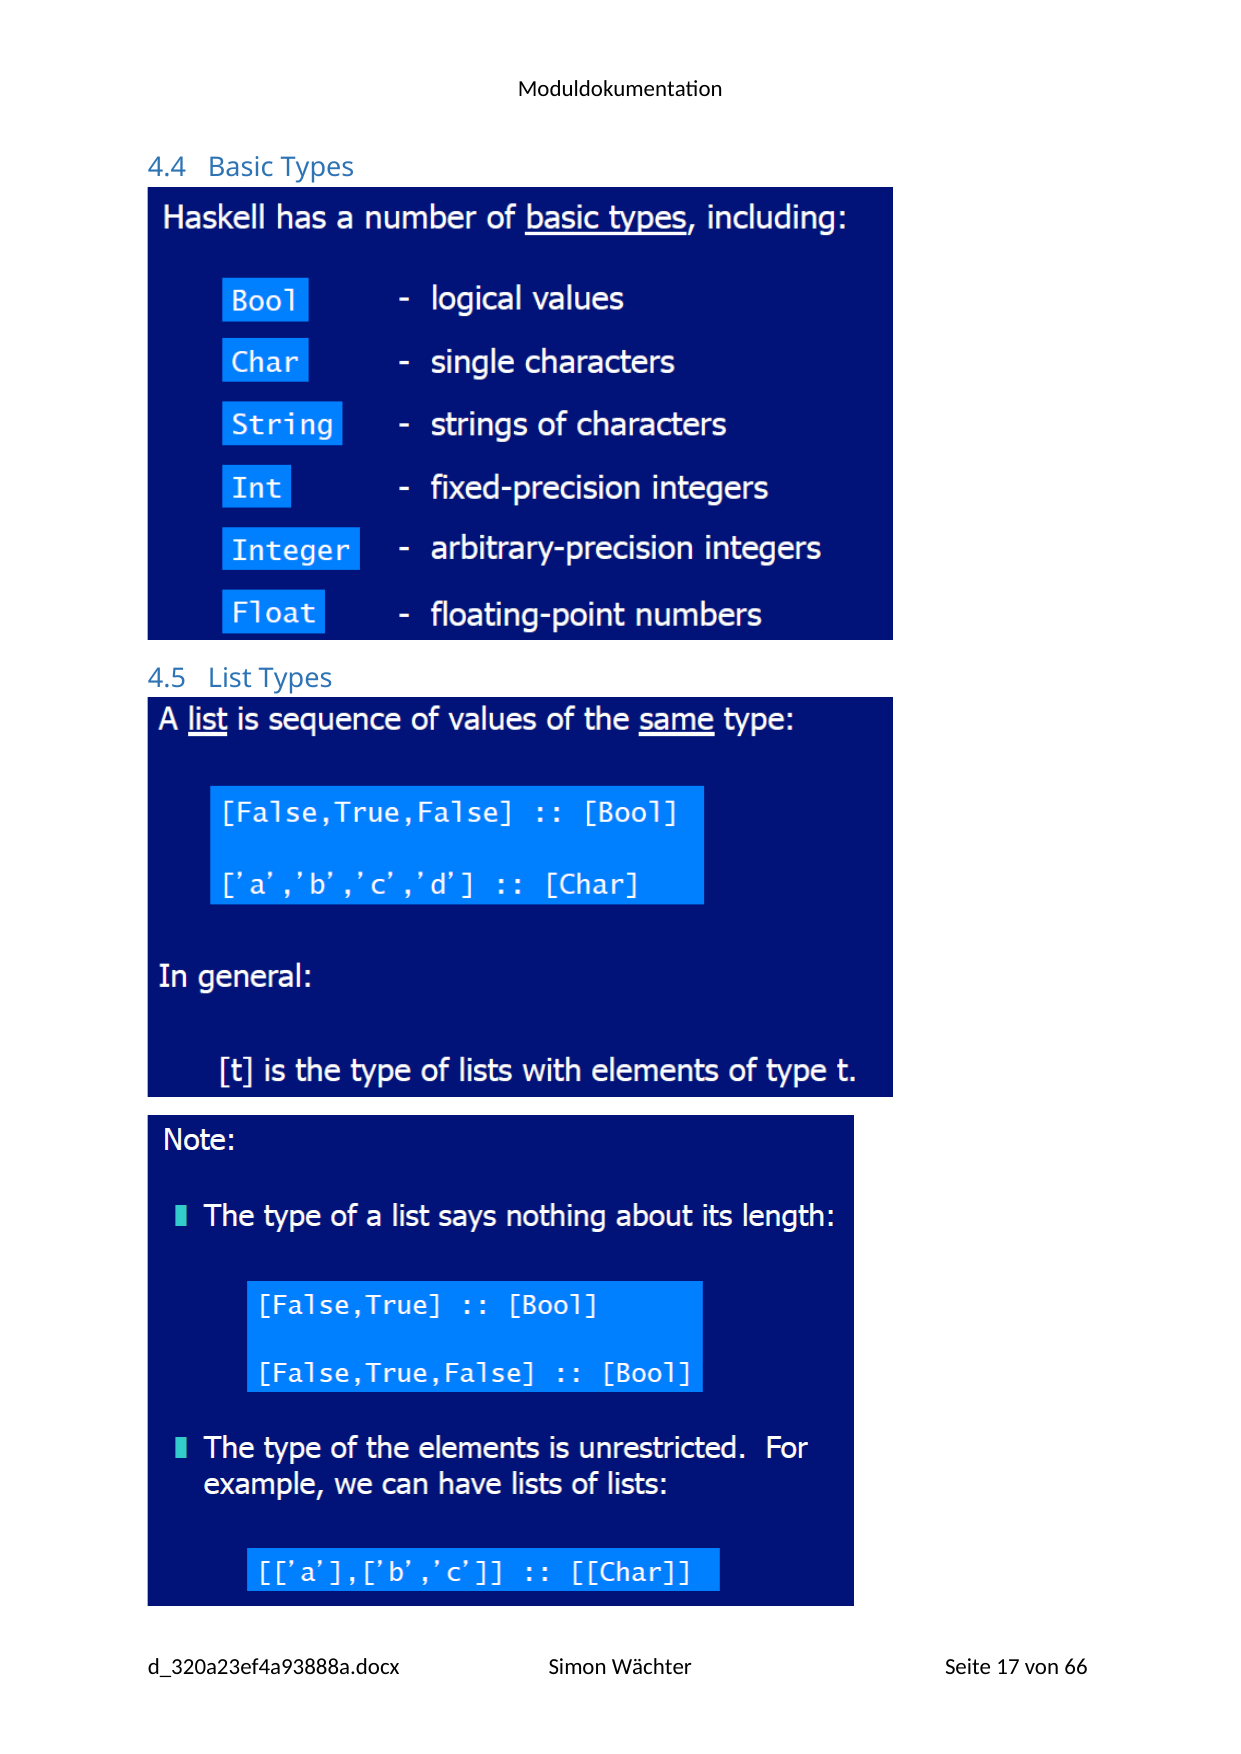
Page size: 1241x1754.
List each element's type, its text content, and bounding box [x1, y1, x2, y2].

picture [147, 187, 893, 640]
picture [147, 697, 893, 1097]
subtitle List Types [148, 658, 1093, 695]
subtitle Basic Types [148, 148, 1093, 184]
picture [147, 1115, 854, 1606]
